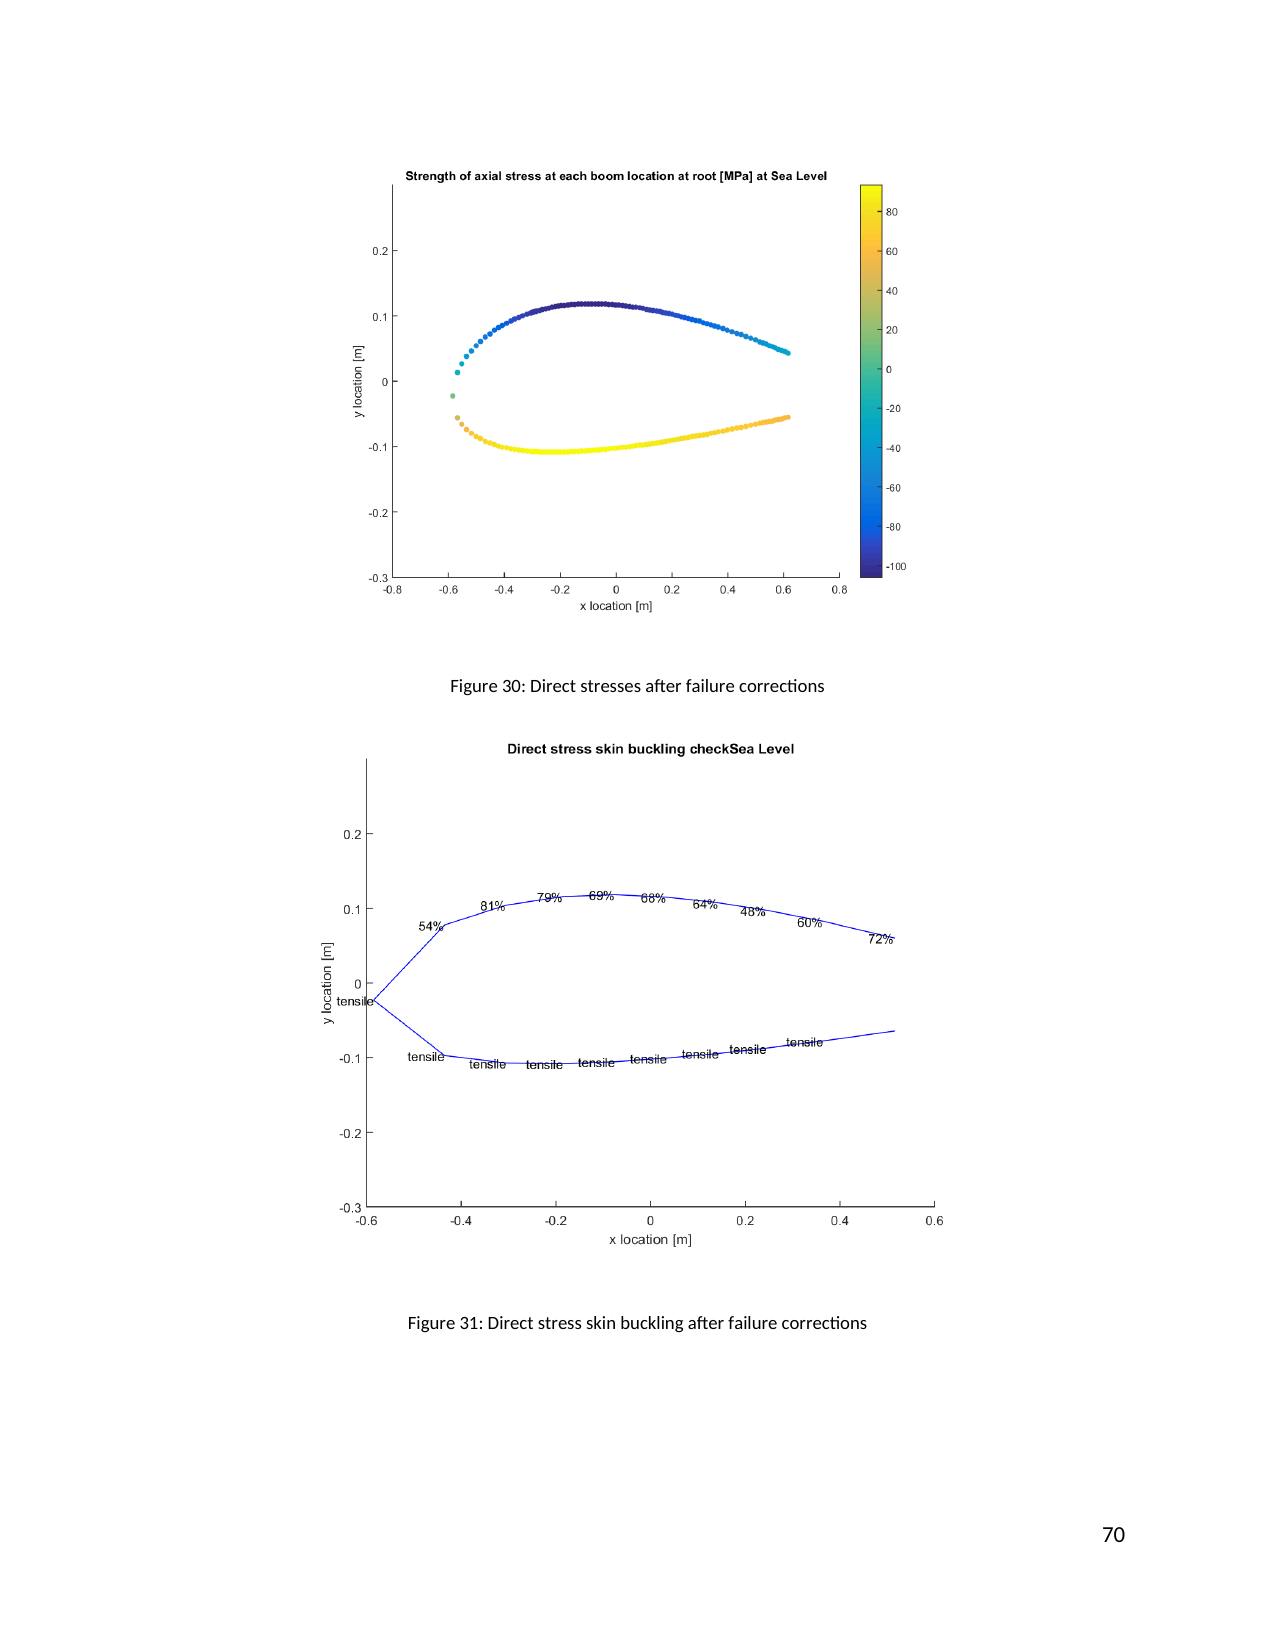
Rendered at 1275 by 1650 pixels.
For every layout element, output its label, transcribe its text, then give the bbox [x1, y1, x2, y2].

text Figure 31: Direct stress skin buckling after failure corrections [150, 1311, 1125, 1334]
text Figure 30: Direct stresses after failure corrections [150, 674, 1125, 697]
picture [317, 150, 958, 630]
picture [271, 718, 1004, 1267]
